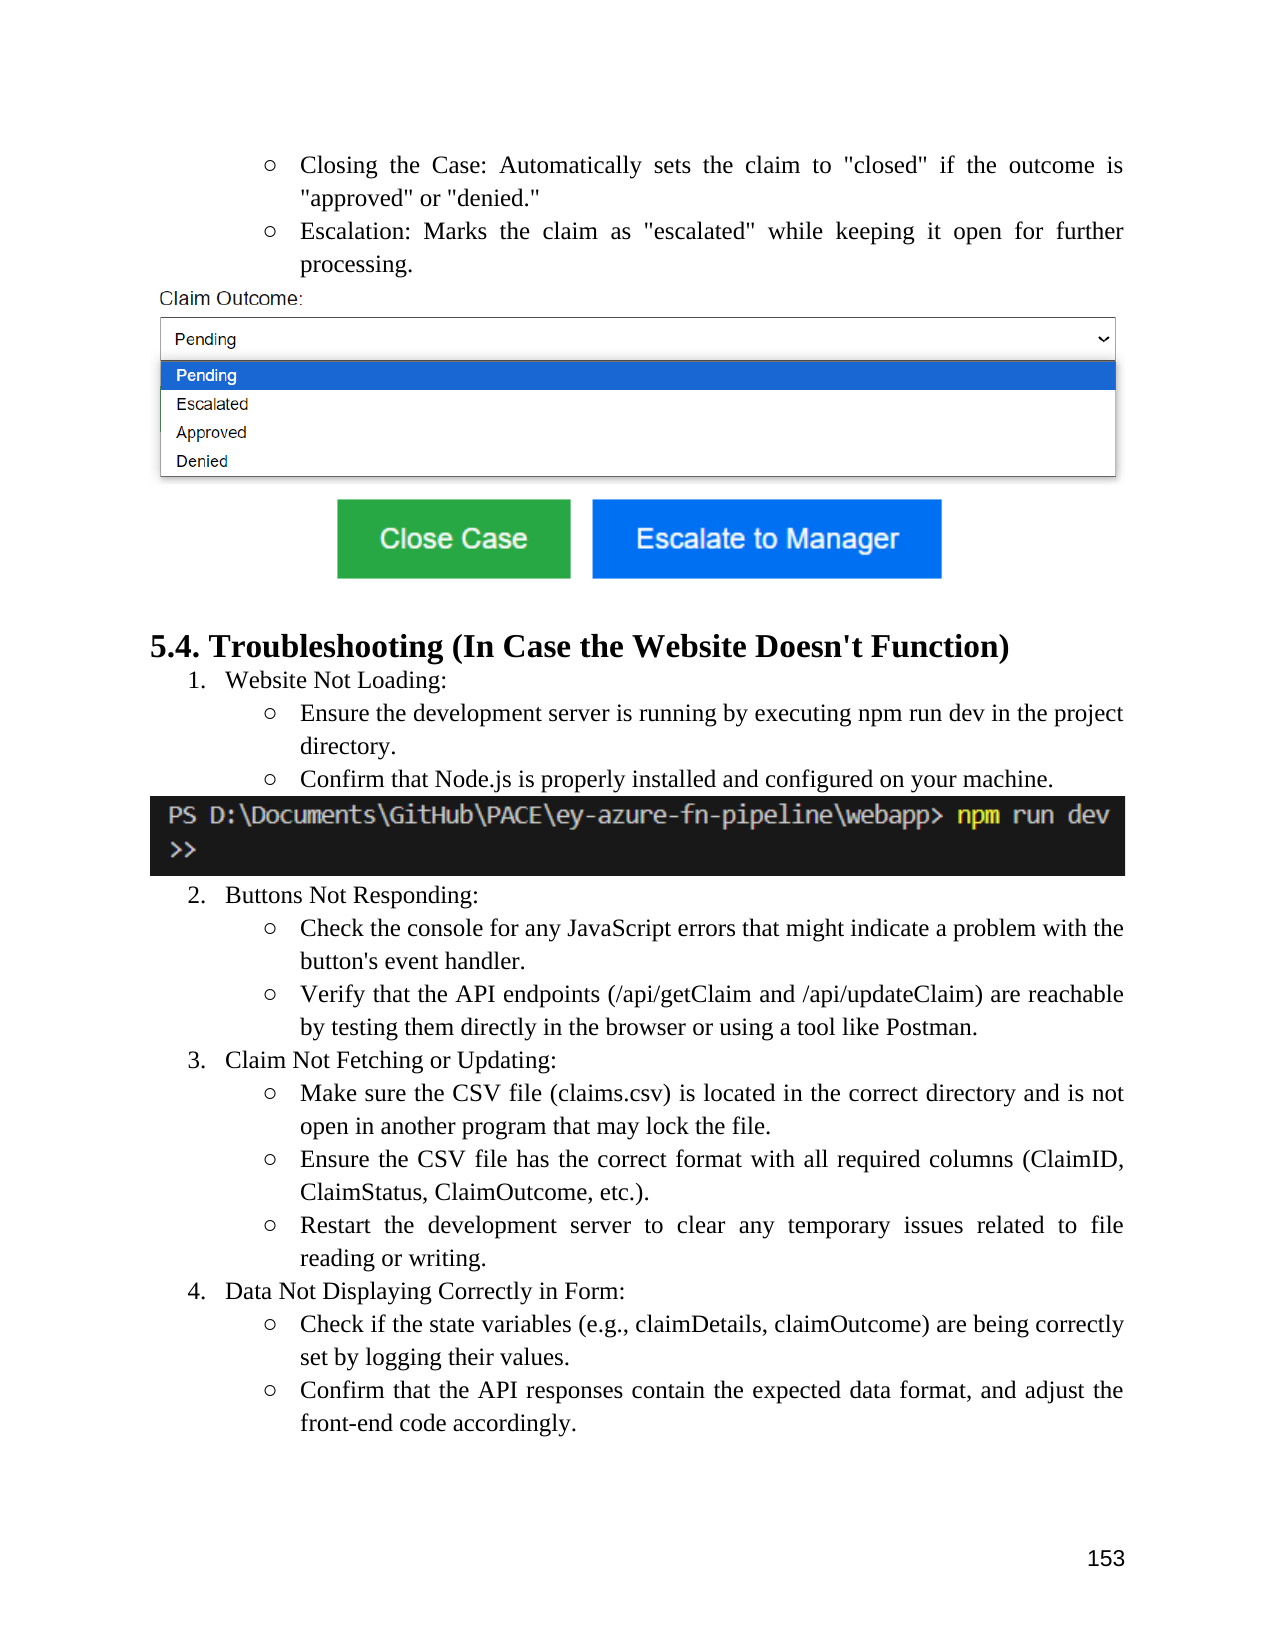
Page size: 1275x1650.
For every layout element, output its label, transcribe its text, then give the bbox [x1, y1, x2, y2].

list Check if the state variables (e.g., claimDetails, claimOutcome) are being correctly set by logging their values. [262, 1309, 1125, 1371]
subtitle 5.4. Troubleshooting (In Case the Website Doesn't Function) [150, 626, 1125, 665]
list Check the console for any JavaScript errors that might indicate a problem with the button's event handler. [262, 913, 1125, 975]
list Ensure the CSV file has the correct format with all required columns (ClaimID, ClaimStatus, ClaimOutcome, etc.). [262, 1144, 1125, 1206]
list Restart the development server to clear any temporary issues related to file reading or writing. [262, 1210, 1125, 1272]
list Data Not Displaying Correctly in Form: [187, 1276, 1125, 1305]
picture [322, 488, 953, 590]
list Confirm that Node.js is properly installed and configured on your machine. [262, 764, 1125, 793]
picture [150, 282, 1125, 485]
list Verify that the API endpoints (/api/getClaim and /api/updateClaim) are reachable by testing them directly in the browser or using a tool like Postman. [262, 979, 1125, 1041]
list Website Not Loading: [187, 665, 1125, 693]
list Make sure the CSV file (claims.csv) is located in the correct directory and is not open in another program that may lock the file. [262, 1078, 1125, 1140]
list Confirm that the API responses contain the expected data format, and adjust the front-end code accordingly. [262, 1375, 1125, 1437]
list Buttons Not Responding: [187, 880, 1125, 909]
picture [150, 796, 1125, 876]
list Claim Not Fetching or Updating: [187, 1045, 1125, 1074]
list Closing the Case: Automatically sets the claim to "closed" if the outcome is "approved" or "denied." [262, 150, 1125, 212]
list Escalation: Marks the claim as "escalated" while keeping it open for further processing. [262, 216, 1125, 278]
list Ensure the development server is running by executing npm run dev in the project directory. [262, 698, 1125, 759]
